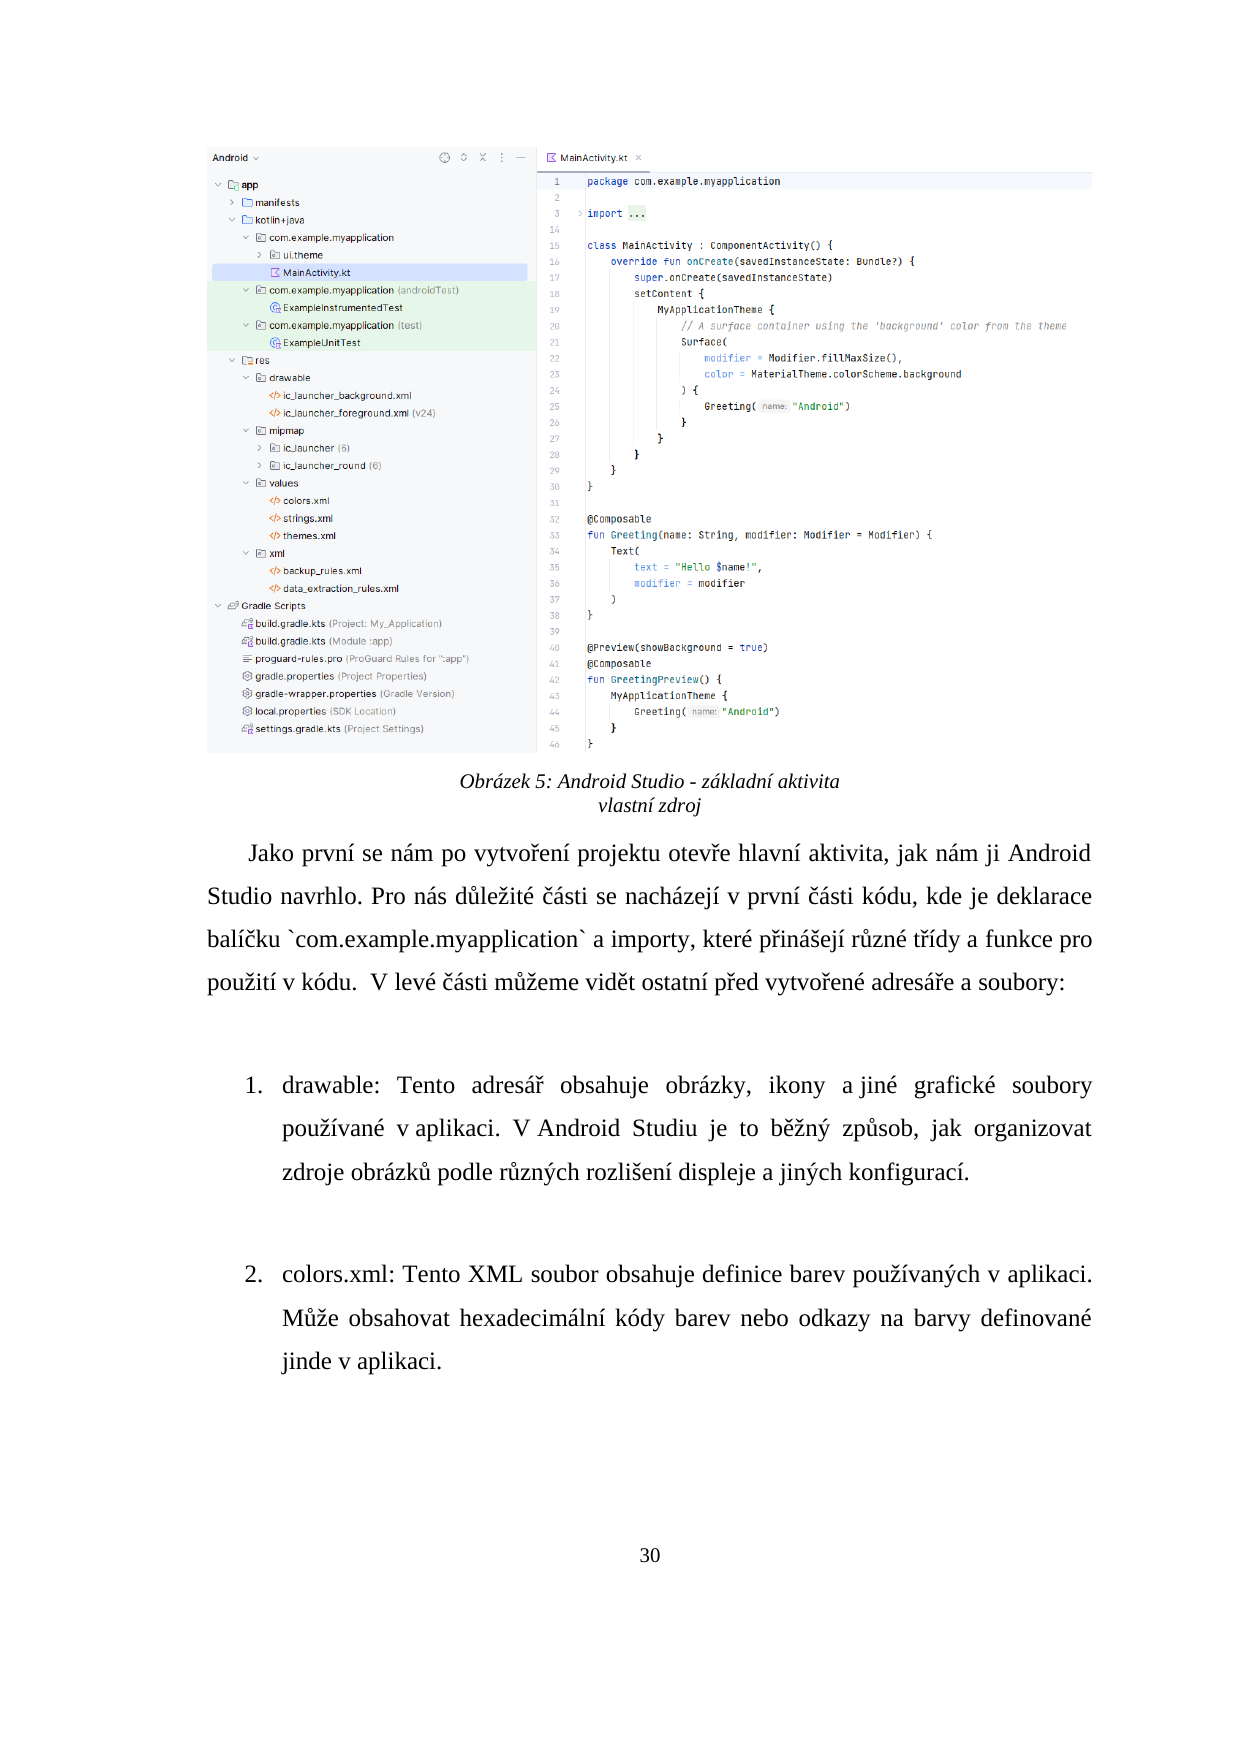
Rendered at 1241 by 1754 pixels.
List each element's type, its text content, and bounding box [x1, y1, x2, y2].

list drawable: Tento adresář obsahuje obrázky, ikony a jiné grafické soubory používané v aplikaci. V Android Studiu je to běžný způsob, jak organizovat zdroje obrázků podle různých rozlišení displeje a jiných konfigurací. [244, 1070, 1092, 1185]
text Obrázek 5: Android Studio - základní aktivita [207, 769, 1092, 793]
text vlastní zdroj [207, 793, 1092, 817]
picture [206, 147, 1093, 753]
text Jako první se nám po vytvoření projektu otevře hlavní aktivita, jak nám ji Android Studio navrhlo. Pro nás důležité části se nacházejí v první části kódu, kde je deklarace balíčku `com.example.myapplication` a importy, které přinášejí různé třídy a funkce pro použití v kódu. V levé části můžeme vidět ostatní před vytvořené adresáře a soubory: [207, 838, 1092, 996]
list colors.xml: Tento XML soubor obsahuje definice barev používaných v aplikaci. Může obsahovat hexadecimální kódy barev nebo odkazy na barvy definované jinde v aplikaci. [244, 1259, 1092, 1374]
